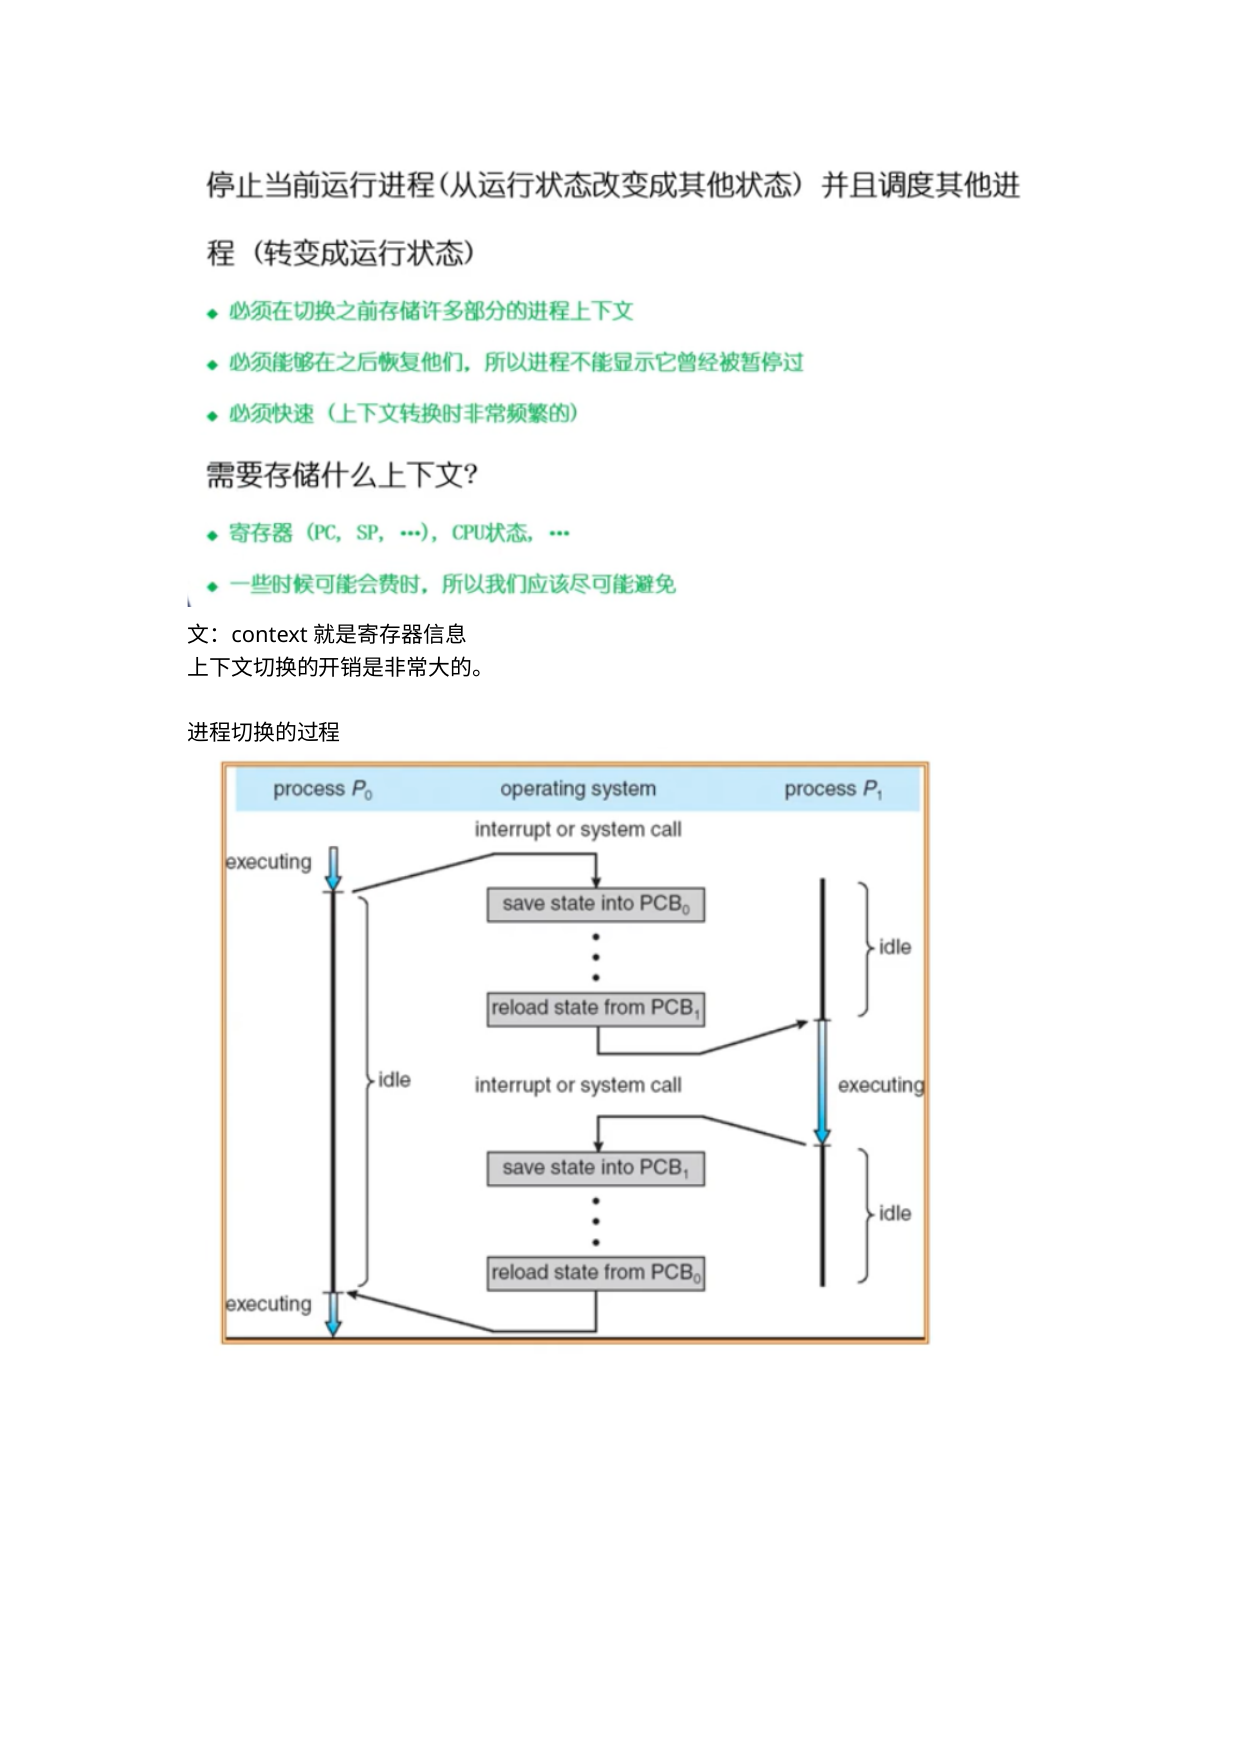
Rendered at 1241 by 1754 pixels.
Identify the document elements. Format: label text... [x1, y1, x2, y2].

text 进程切换的过程 [187, 714, 1053, 747]
text 上下文切换的开销是非常大的。 [187, 649, 1053, 682]
picture [187, 747, 952, 1356]
picture [187, 162, 1053, 607]
text 文：context 就是寄存器信息 [187, 617, 1053, 649]
